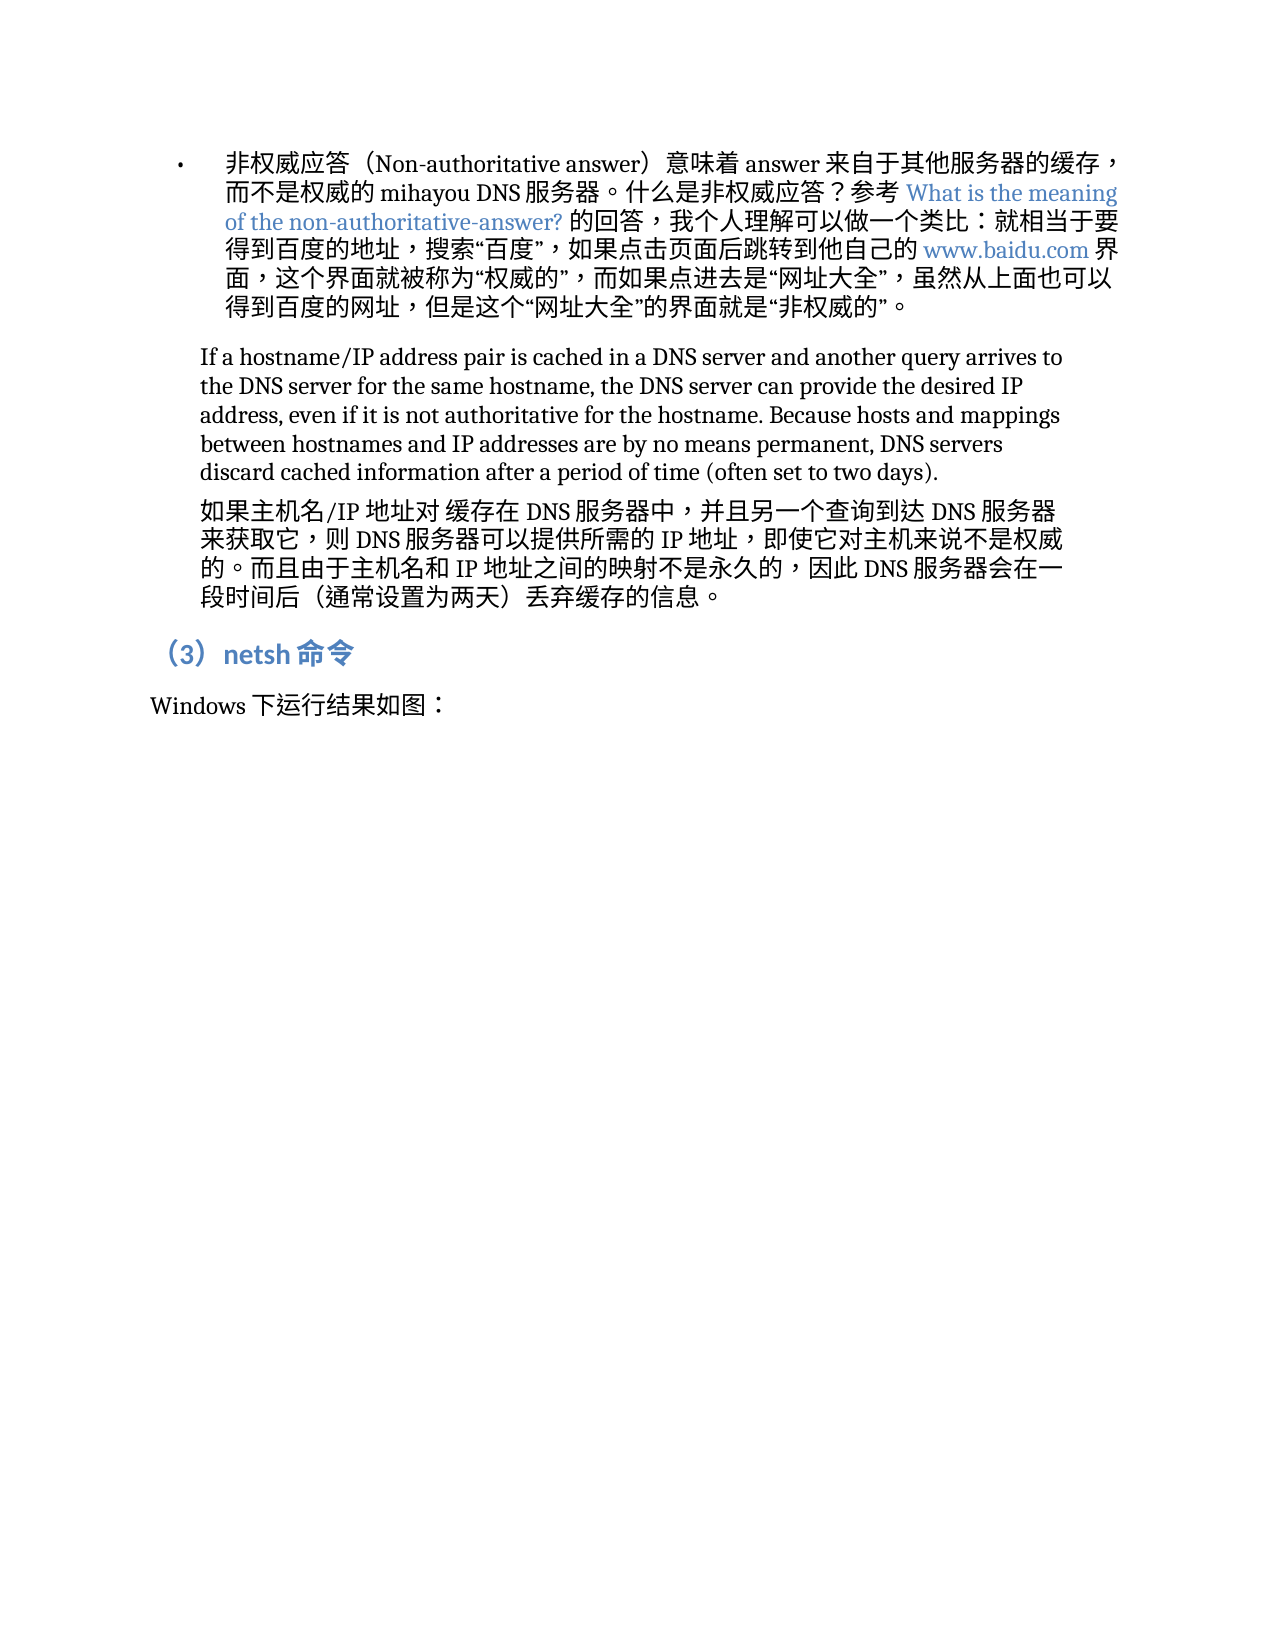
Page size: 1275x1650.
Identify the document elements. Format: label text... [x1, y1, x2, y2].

list 非权威应答（Non-authoritative answer）意味着answer来自于其他服务器的缓存，而不是权威的mihayou DNS服务器。什么是非权威应答？参考 What is the meaning of the non-authoritative-answer? 的回答，我个人理解可以做一个类比：就相当于要得到百度的地址，搜索“百度”，如果点击页面后跳转到他自己的www.baidu.com界面，这个界面就被称为“权威的”，而如果点进去是“网址大全”，虽然从上面也可以得到百度的网址，但是这个“网址大全”的界面就是“非权威的”。 [175, 150, 1125, 322]
text 如果主机名/IP 地址对 缓存在 DNS 服务器中，并且另一个查询到达 DNS 服务器来获取它，则 DNS 服务器可以提供所需的 IP 地址，即使它对主机来说不是权威的。而且由于主机名和 IP 地址之间的映射不是永久的，因此 DNS 服务器会在一段时间后（通常设置为两天）丢弃缓存的信息。 [200, 497, 1075, 612]
subtitle （3）netsh命令 [150, 633, 1125, 673]
text If a hostname/IP address pair is cached in a DNS server and another query arrives to the DNS server for the same hostname, the DNS server can provide the desired IP address, even if it is not authoritative for the hostname. Because hosts and mappings between hostnames and IP addresses are by no means permanent, DNS servers discard cached information after a period of time (often set to two days). [200, 343, 1075, 487]
text Windows下运行结果如图： [150, 692, 1125, 721]
